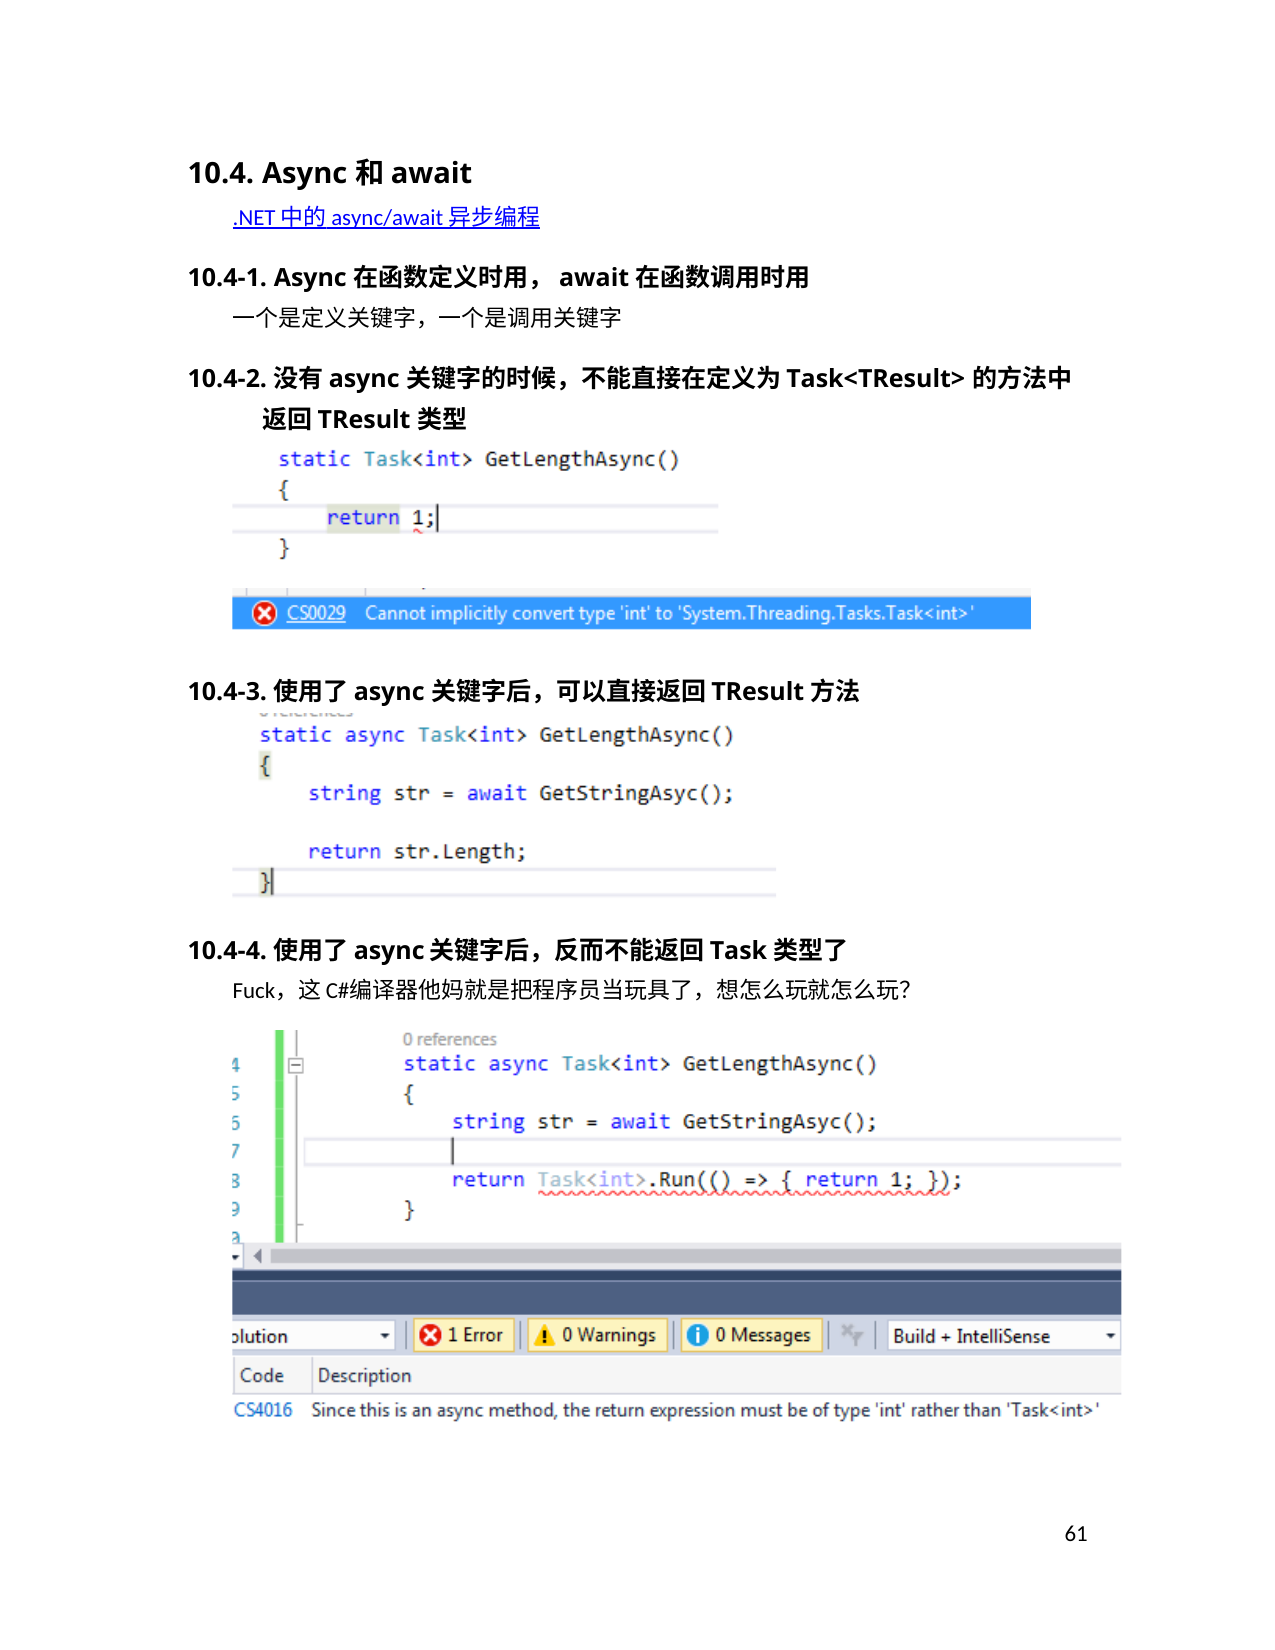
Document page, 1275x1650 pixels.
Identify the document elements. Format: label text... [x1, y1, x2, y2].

picture [232, 588, 1031, 647]
subtitle 使用了async关键字后，反而不能返回Task 类型了 [187, 930, 1087, 966]
subtitle Async 在函数定义时用， await 在函数调用时用 [187, 258, 1087, 294]
subtitle 没有async 关键字的时候，不能直接在定义为Task<TResult> 的方法中返回TResult 类型 [187, 358, 1087, 436]
picture [232, 441, 719, 564]
text Fuck，这C#编译器他妈就是把程序员当玩具了，想怎么玩就怎么玩？ [187, 972, 1087, 1005]
subtitle 使用了async 关键字后，可以直接返回TResult 方法 [187, 671, 1087, 708]
text 一个是定义关键字，一个是调用关键字 [187, 299, 1087, 333]
picture [232, 1030, 1122, 1434]
text .NET 中的async/await 异步编程 [187, 199, 1087, 232]
picture [232, 713, 777, 906]
subtitle Async 和 await [187, 150, 1087, 192]
